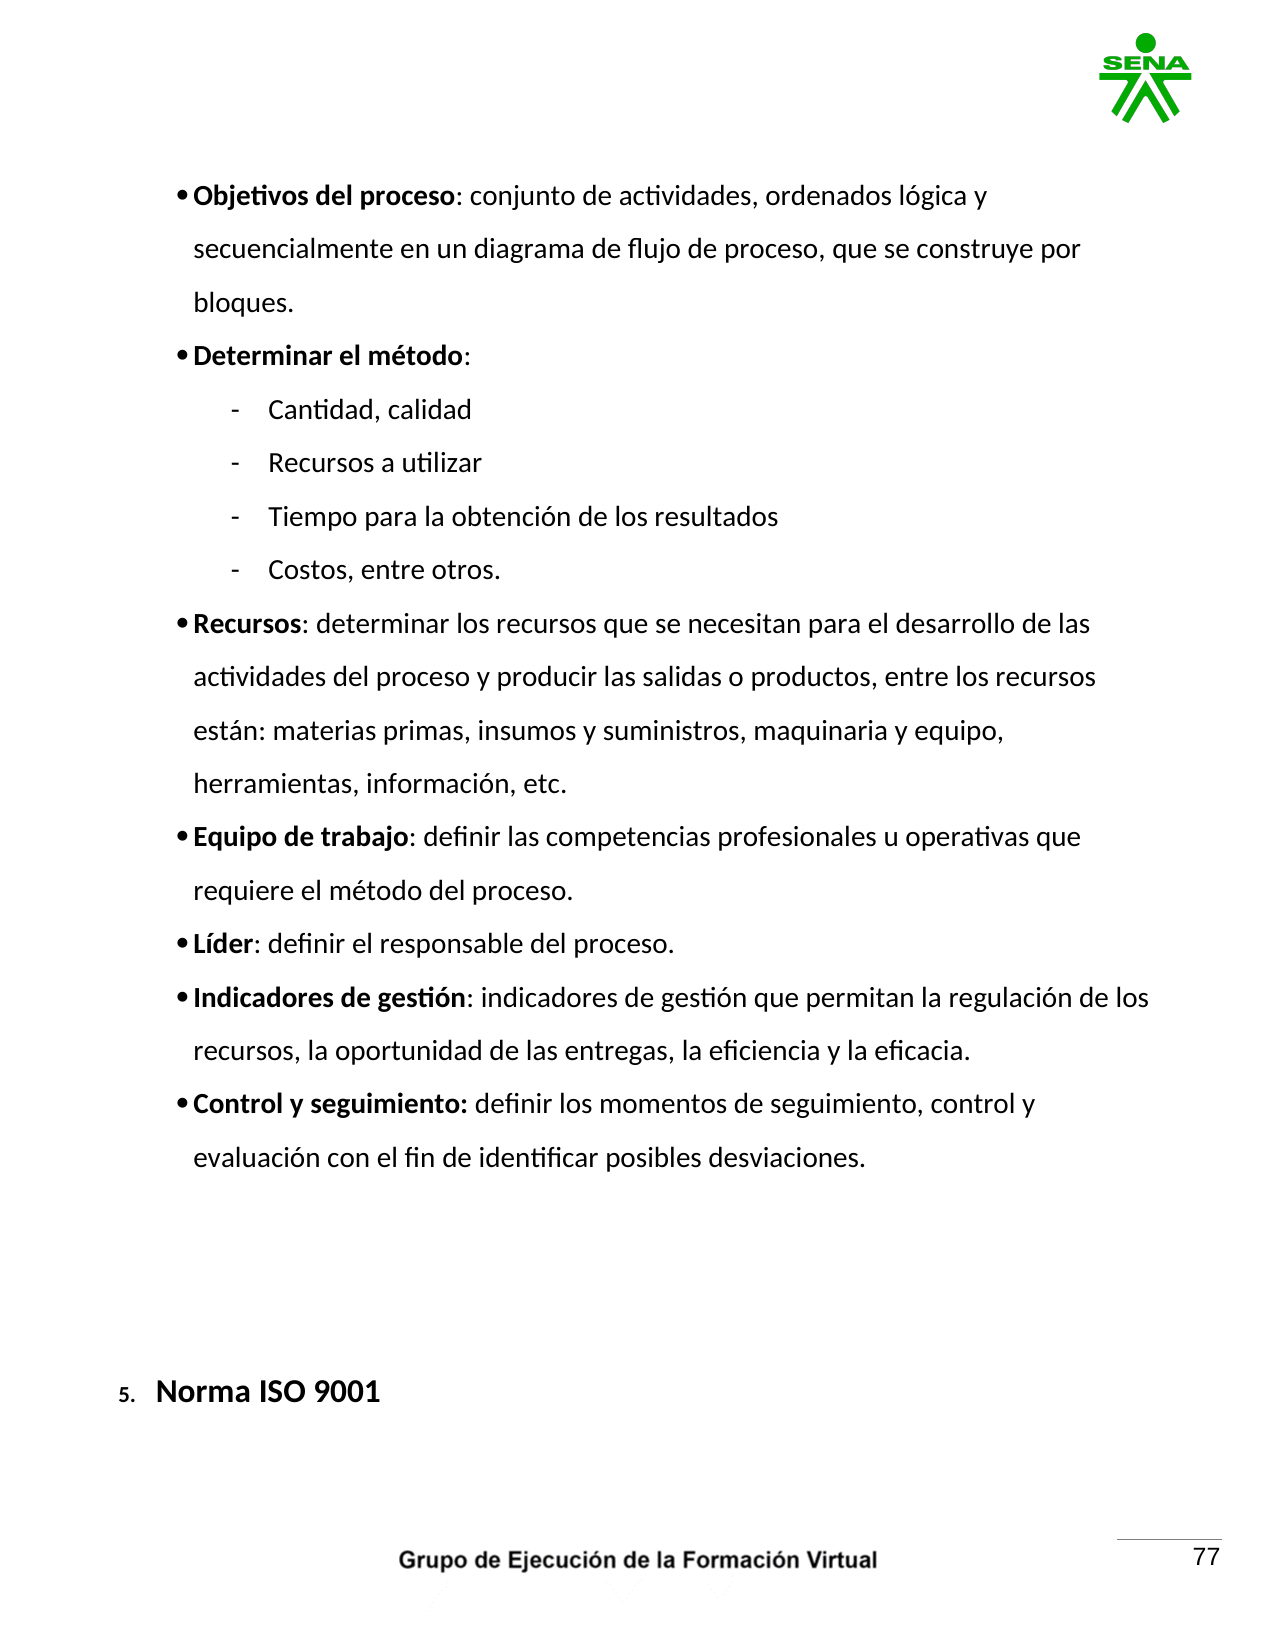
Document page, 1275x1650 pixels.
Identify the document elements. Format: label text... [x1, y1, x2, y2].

subtitle Norma ISO 9001 [118, 1370, 1152, 1411]
list Cantidad, calidad [231, 391, 1152, 427]
list Recursos a utilizar [231, 444, 1152, 480]
list Objetivos del proceso: conjunto de actividades, ordenados lógica y secuencialmente en un diagrama de flujo de proceso, que se construye por bloques. [177, 177, 1152, 320]
picture [0, 1500, 1275, 1611]
list Equipo de trabajo: definir las competencias profesionales u operativas que requiere el método del proceso. [177, 818, 1152, 907]
list Costos, entre otros. [231, 551, 1152, 587]
list Indicadores de gestión: indicadores de gestión que permitan la regulación de los recursos, la oportunidad de las entregas, la eficiencia y la eficacia. [177, 979, 1152, 1068]
list Líder: definir el responsable del proceso. [177, 925, 1152, 961]
picture [1099, 33, 1192, 123]
list Recursos: determinar los recursos que se necesitan para el desarrollo de las actividades del proceso y producir las salidas o productos, entre los recursos están: materias primas, insumos y suministros, maquinaria y equipo, herramientas, información, etc. [177, 605, 1152, 801]
list Control y seguimiento: definir los momentos de seguimiento, control y evaluación con el fin de identificar posibles desviaciones. [177, 1086, 1152, 1175]
list Determinar el método: [177, 337, 1152, 373]
list Tiempo para la obtención de los resultados [231, 498, 1152, 533]
